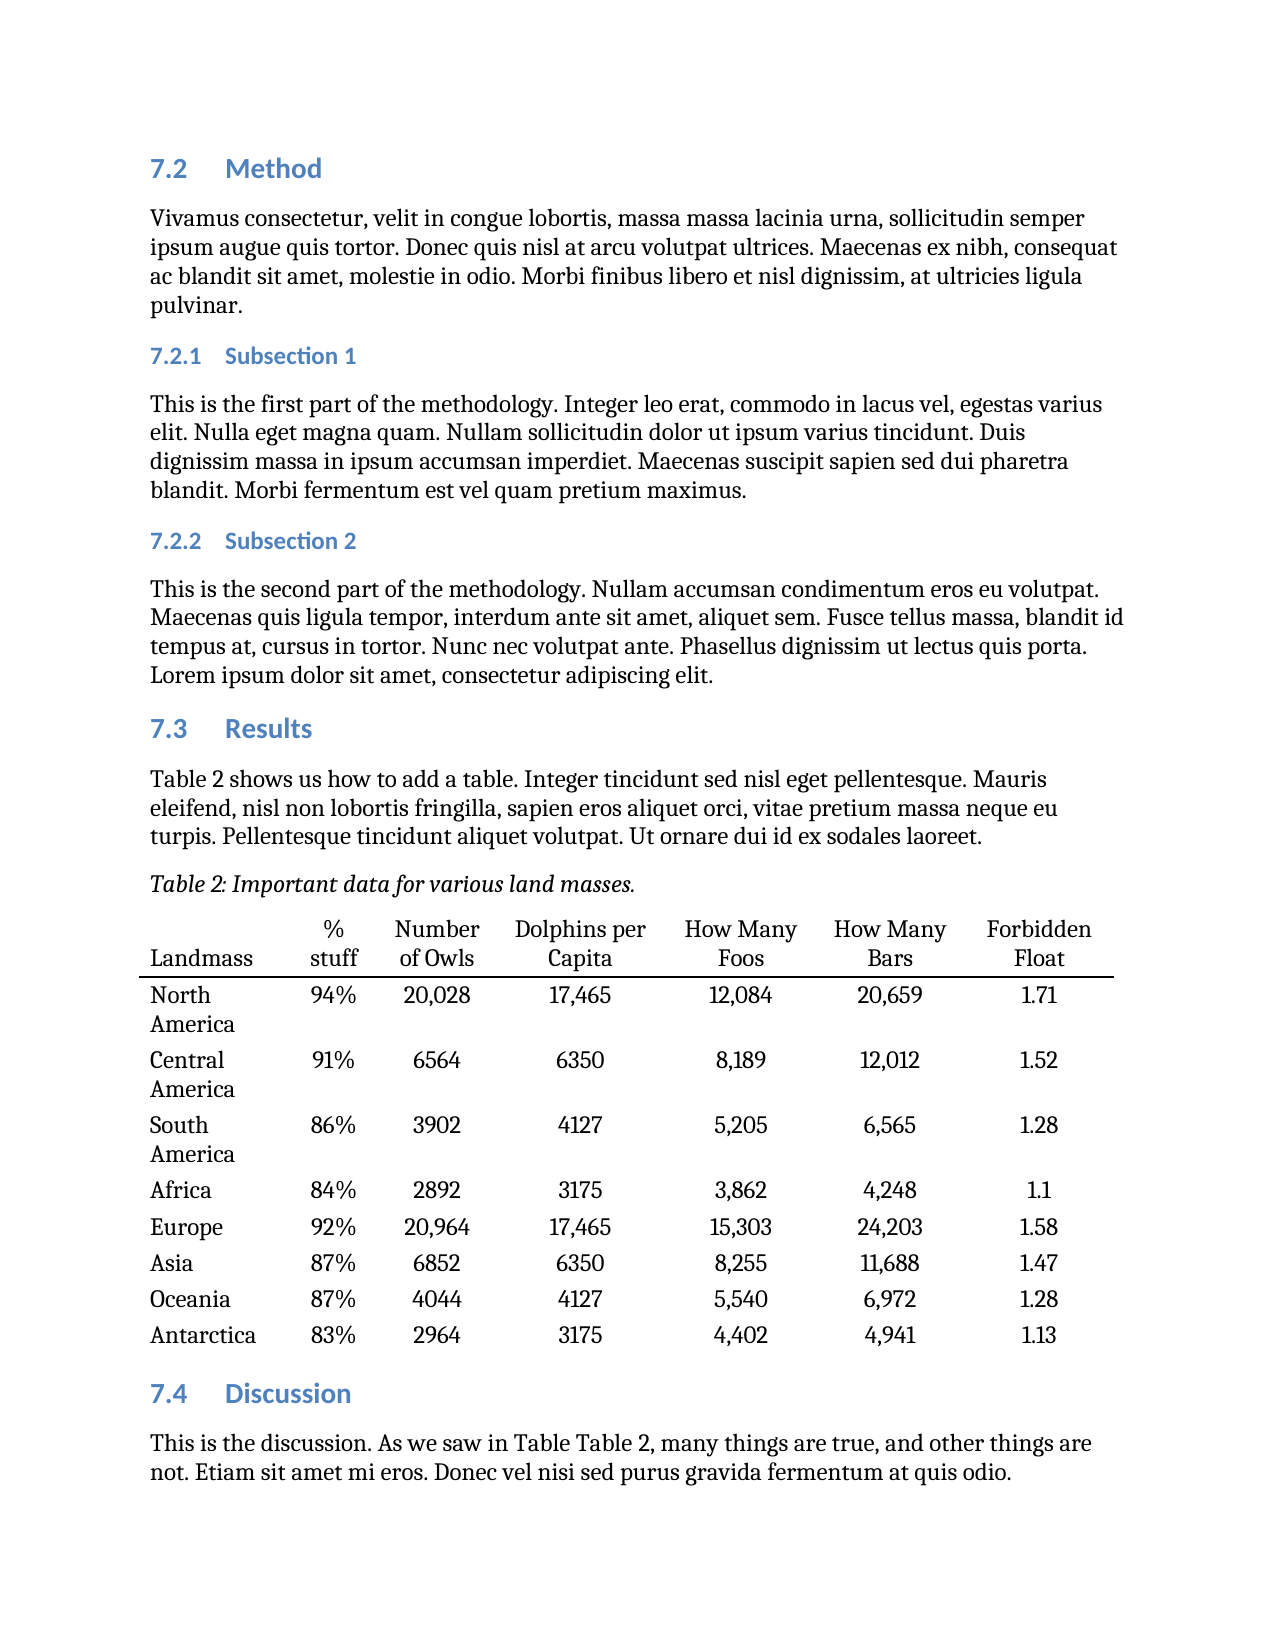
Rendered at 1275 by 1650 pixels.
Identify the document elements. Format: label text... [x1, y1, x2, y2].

table_cell 94% [288, 978, 379, 1043]
table_cell 1.28 [965, 1281, 1114, 1318]
subtitle 7.2 Method [150, 150, 1125, 186]
table_cell 4127 [494, 1108, 666, 1173]
table_cell Africa [139, 1173, 288, 1209]
table_cell 5,205 [666, 1108, 815, 1173]
table_cell 91% [288, 1043, 379, 1108]
text This is the first part of the methodology. Integer leo erat, commodo in lacus vel, egestas varius elit. Nulla eget magna quam. Nullam sollicitudin dolor ut ipsum varius tincidunt. Duis dignissim massa in ipsum accumsan imperdiet. Maecenas suscipit sapien sed dui pharetra blandit. Morbi fermentum est vel quam pretium maximus. [150, 389, 1125, 504]
subtitle 7.2.2 Subsection 2 [150, 525, 1125, 556]
table_cell 83% [288, 1318, 379, 1354]
table_cell 4,941 [815, 1318, 964, 1354]
table_cell 6350 [494, 1245, 666, 1281]
table_cell 84% [288, 1173, 379, 1209]
table_cell 2964 [380, 1318, 494, 1354]
table_cell 4044 [380, 1281, 494, 1318]
table_cell 87% [288, 1245, 379, 1281]
table_cell 24,203 [815, 1209, 964, 1245]
table_header How Many Bars [815, 911, 964, 976]
text Table 2 shows us how to add a table. Integer tincidunt sed nisl eget pellentesque. Mauris eleifend, nisl non lobortis fringilla, sapien eros aliquet orci, vitae pretium massa neque eu turpis. Pellentesque tincidunt aliquet volutpat. Ut ornare dui id ex sodales laoreet. [150, 765, 1125, 851]
table_cell 1.47 [965, 1245, 1114, 1281]
table_cell 20,964 [380, 1209, 494, 1245]
table_cell 4,248 [815, 1173, 964, 1209]
table_header How Many Foos [666, 911, 815, 976]
text This is the second part of the methodology. Nullam accumsan condimentum eros eu volutpat. Maecenas quis ligula tempor, interdum ante sit amet, aliquet sem. Fusce tellus massa, blandit id tempus at, cursus in tortor. Nunc nec volutpat ante. Phasellus dignissim ut lectus quis porta. Lorem ipsum dolor sit amet, consectetur adipiscing elit. [150, 574, 1125, 689]
table_cell 8,189 [666, 1043, 815, 1108]
table_cell 6564 [380, 1043, 494, 1108]
table_cell North America [139, 978, 288, 1043]
table_cell 1.58 [965, 1209, 1114, 1245]
table_cell 20,028 [380, 978, 494, 1043]
table_cell 12,012 [815, 1043, 964, 1108]
table_cell 6852 [380, 1245, 494, 1281]
table_cell 3,862 [666, 1173, 815, 1209]
table_cell South America [139, 1108, 288, 1173]
table_cell 6,565 [815, 1108, 964, 1173]
table_cell 6350 [494, 1043, 666, 1108]
table_cell Antarctica [139, 1318, 288, 1354]
table_cell 1.28 [965, 1108, 1114, 1173]
subtitle 7.3 Results [150, 710, 1125, 746]
table_cell 3902 [380, 1108, 494, 1173]
table_cell Asia [139, 1245, 288, 1281]
text Table 2: Important data for various land masses. [150, 870, 1125, 898]
table_cell 11,688 [815, 1245, 964, 1281]
table_cell 5,540 [666, 1281, 815, 1318]
table_header % stuff [288, 911, 379, 976]
table_cell 15,303 [666, 1209, 815, 1245]
table_cell 1.13 [965, 1318, 1114, 1354]
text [150, 1429, 1125, 1487]
table_cell 20,659 [815, 978, 964, 1043]
subtitle 7.2.1 Subsection 1 [150, 340, 1125, 371]
table_cell 3175 [494, 1318, 666, 1354]
table_cell 1.52 [965, 1043, 1114, 1108]
table_cell 4,402 [666, 1318, 815, 1354]
table_cell 92% [288, 1209, 379, 1245]
table_cell 1.71 [965, 978, 1114, 1043]
subtitle 7.4 Discussion [150, 1375, 1125, 1410]
table_cell Central America [139, 1043, 288, 1108]
table_cell 17,465 [494, 978, 666, 1043]
text Vivamus consectetur, velit in congue lobortis, massa massa lacinia urna, sollicitudin semper ipsum augue quis tortor. Donec quis nisl at arcu volutpat ultrices. Maecenas ex nibh, consequat ac blandit sit amet, molestie in odio. Morbi finibus libero et nisl dignissim, at ultricies ligula pulvinar. [150, 204, 1125, 319]
table_header Number of Owls [380, 911, 494, 976]
table_cell 6,972 [815, 1281, 964, 1318]
table_cell Europe [139, 1209, 288, 1245]
table_cell 86% [288, 1108, 379, 1173]
table_cell Oceania [139, 1281, 288, 1318]
table_cell 2892 [380, 1173, 494, 1209]
table_cell 87% [288, 1281, 379, 1318]
table_cell 4127 [494, 1281, 666, 1318]
table_cell 17,465 [494, 1209, 666, 1245]
table_cell 3175 [494, 1173, 666, 1209]
table_header Forbidden Float [965, 911, 1114, 976]
table_header Landmass [139, 911, 288, 976]
table_cell 1.1 [965, 1173, 1114, 1209]
table_header Dolphins per Capita [494, 911, 666, 976]
table_cell 8,255 [666, 1245, 815, 1281]
table_cell 12,084 [666, 978, 815, 1043]
